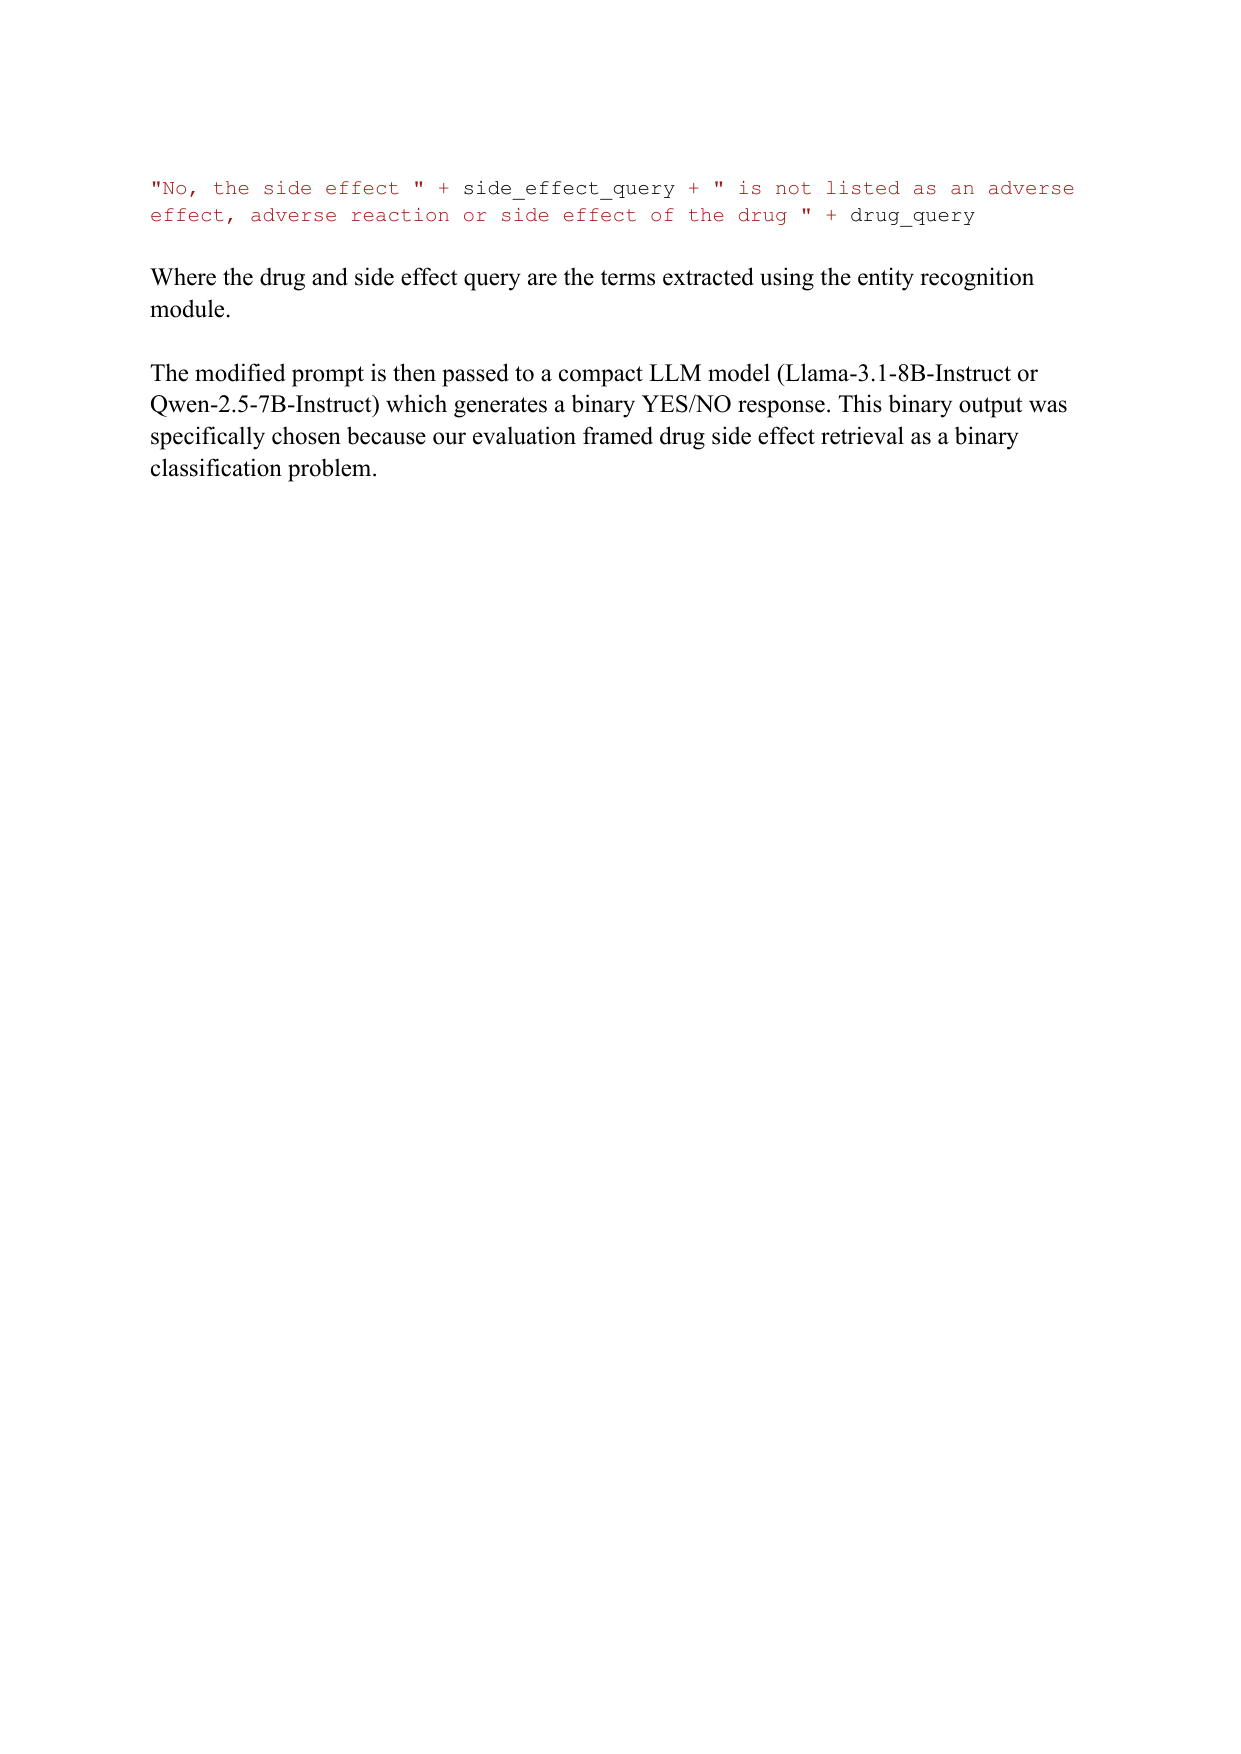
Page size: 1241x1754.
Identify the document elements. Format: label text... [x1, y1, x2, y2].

text "No, the side effect " + side_effect_query + " is not listed as an adverse effect, adverse reaction or side effect of the drug " + drug_query [150, 177, 1090, 228]
text The modified prompt is then passed to a compact LLM model (Llama‑3.1‑8B‑Instruct or Qwen‑2.5‑7B‑Instruct) which generates a binary YES/NO response. This binary output was specifically chosen because our evaluation framed drug side effect retrieval as a binary classification problem. [150, 359, 1090, 482]
text Where the drug and side effect query are the terms extracted using the entity recognition module. [150, 263, 1090, 323]
